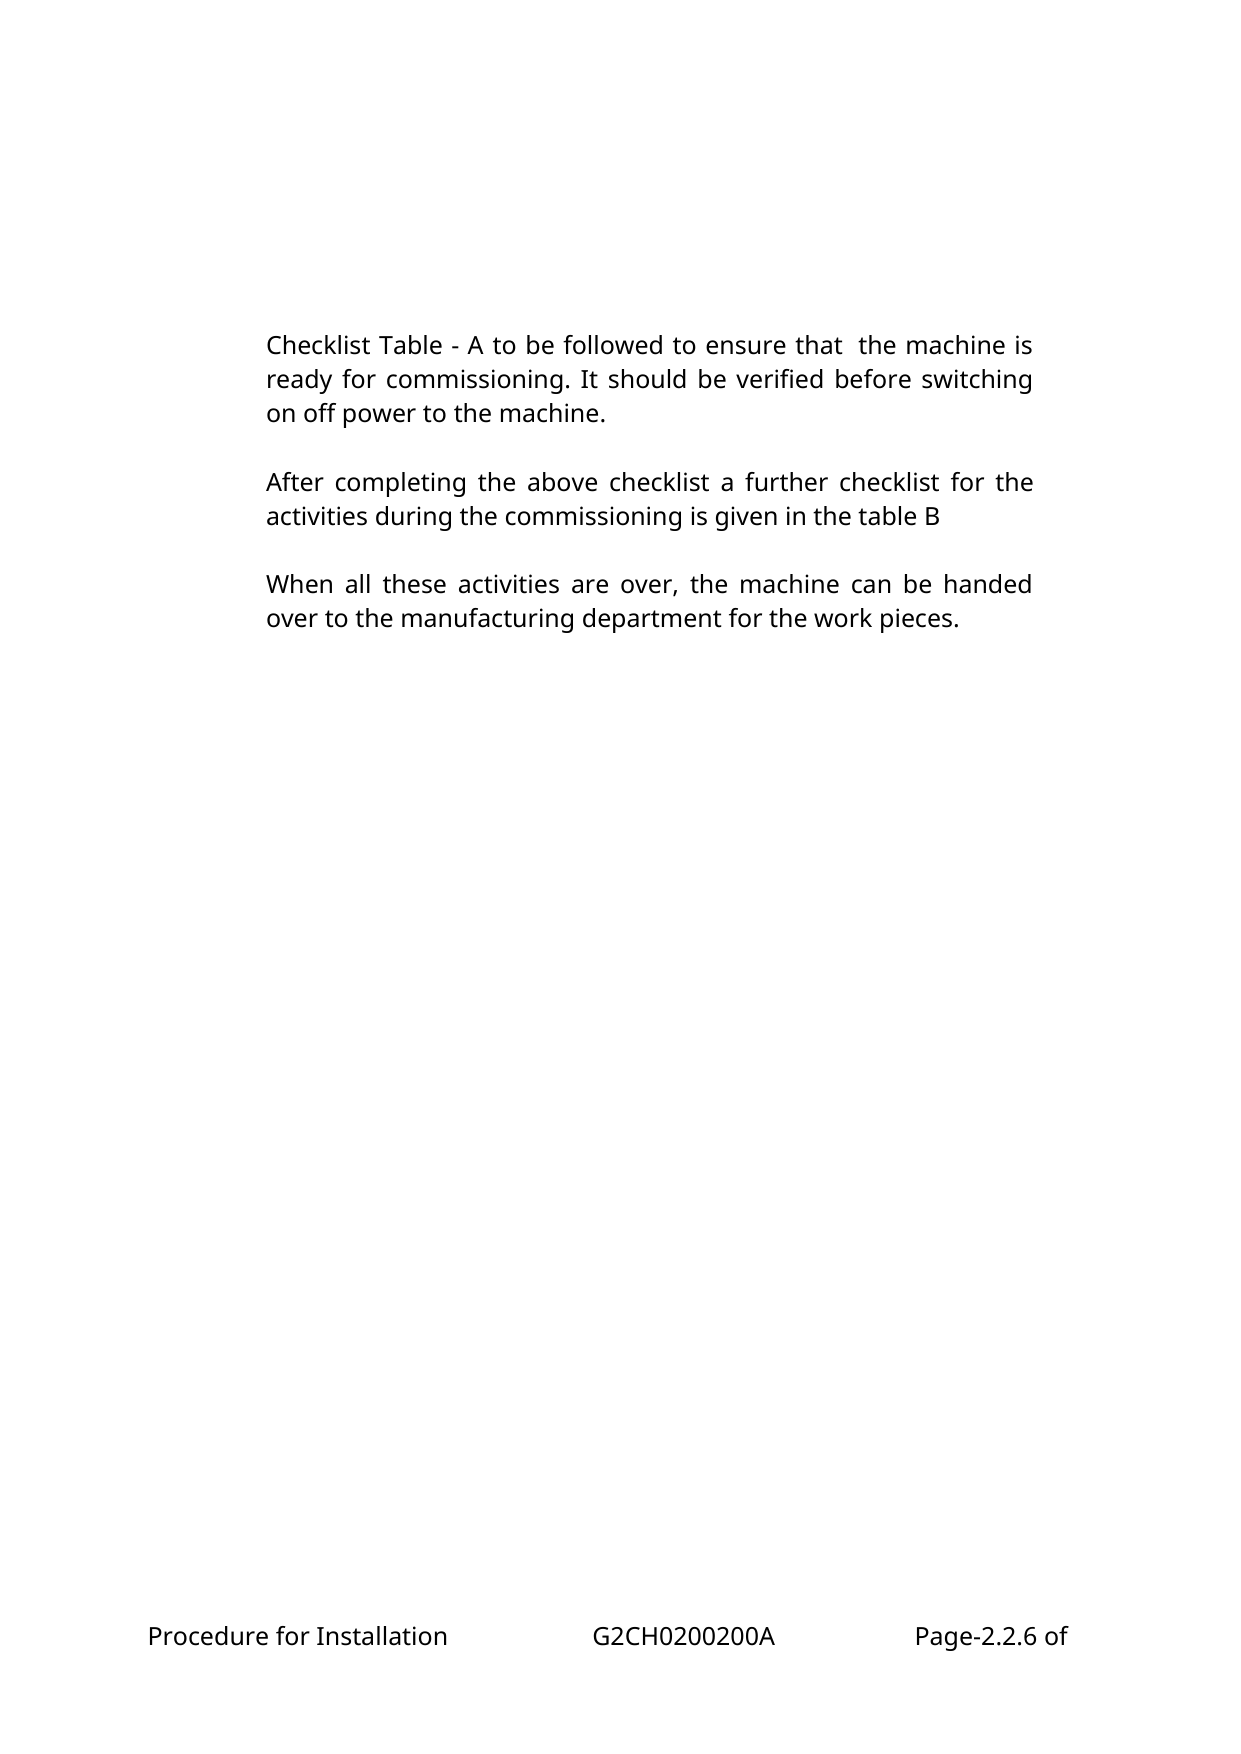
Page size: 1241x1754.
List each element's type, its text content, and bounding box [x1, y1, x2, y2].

text Checklist Table - A to be followed to ensure that the machine is ready for commissioning. It should be verified before switching on off power to the machine. [266, 328, 1034, 430]
text After completing the above checklist a further checklist for the activities during the commissioning is given in the table B [266, 464, 1034, 532]
text When all these activities are over, the machine can be handed over to the manufacturing department for the work pieces. [266, 566, 1033, 634]
